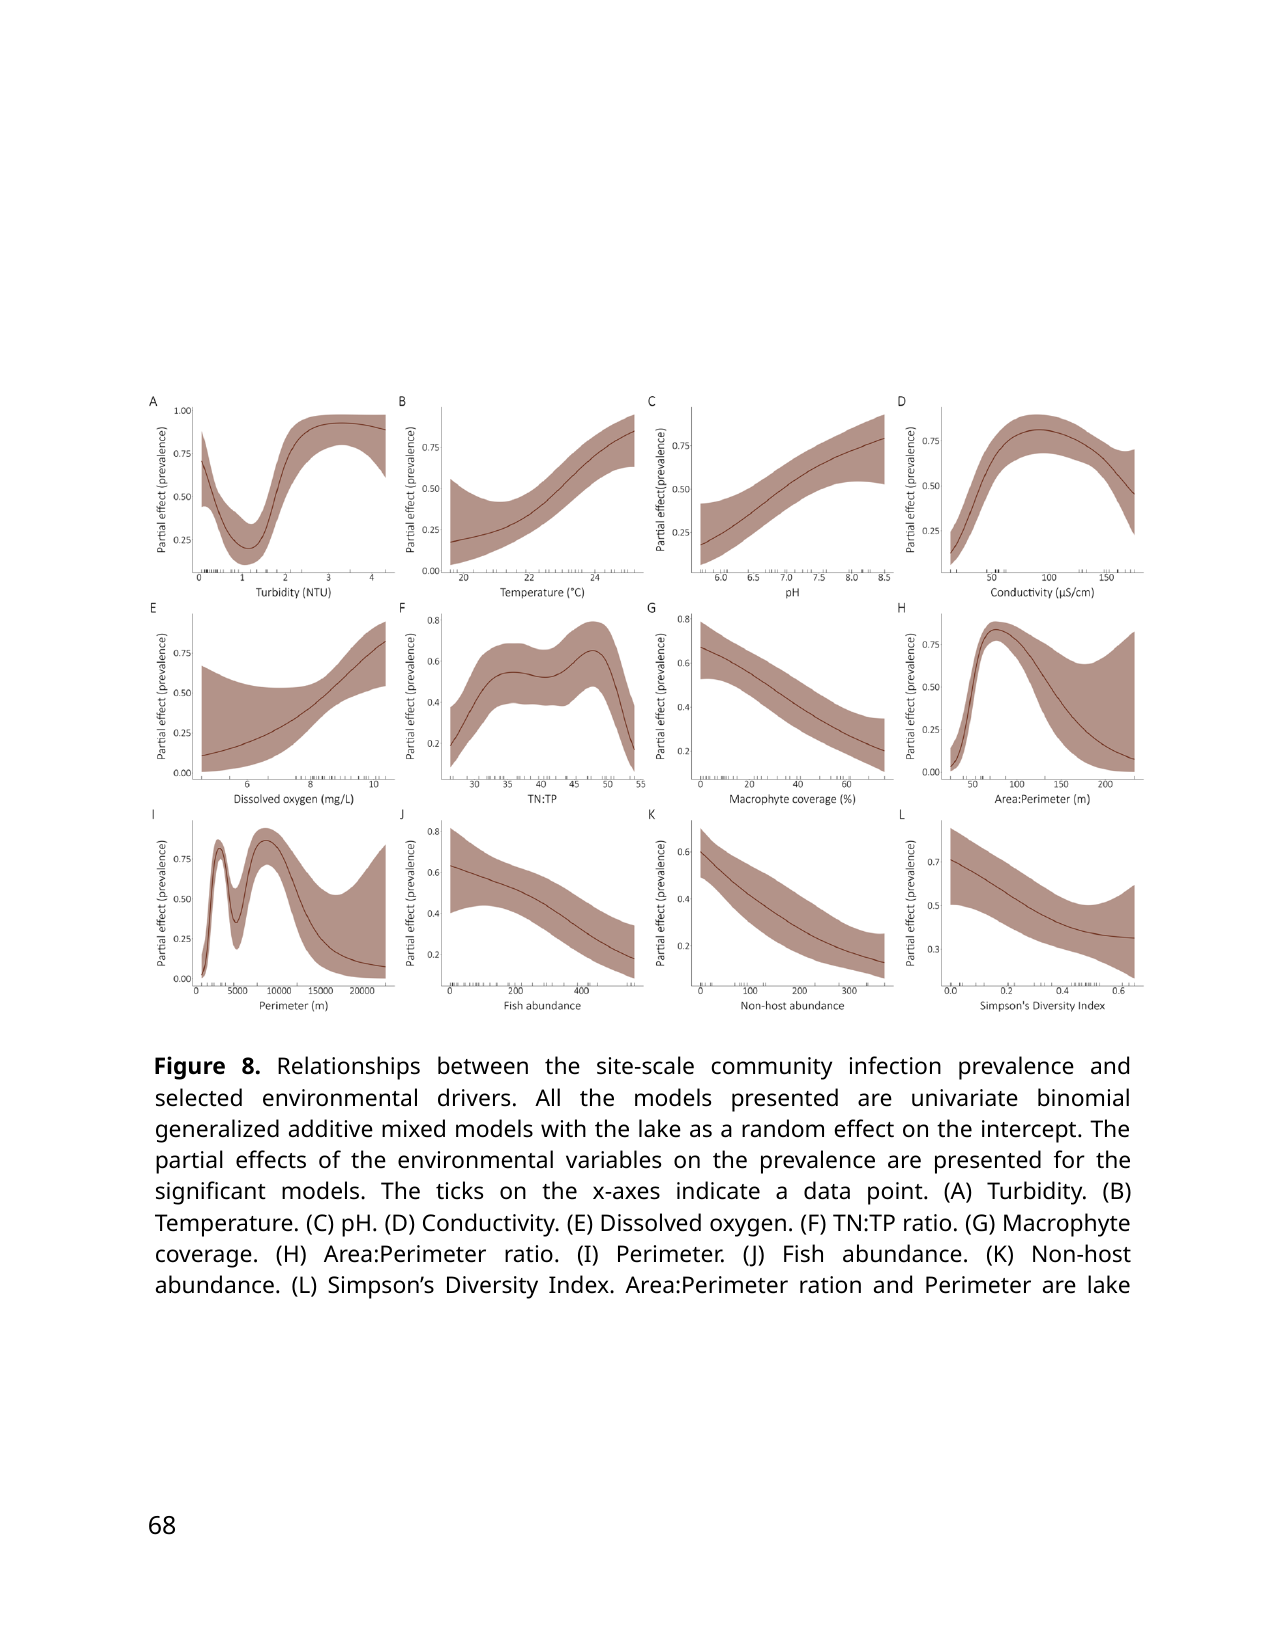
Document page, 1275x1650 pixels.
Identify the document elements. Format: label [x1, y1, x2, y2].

picture [145, 391, 1147, 1015]
